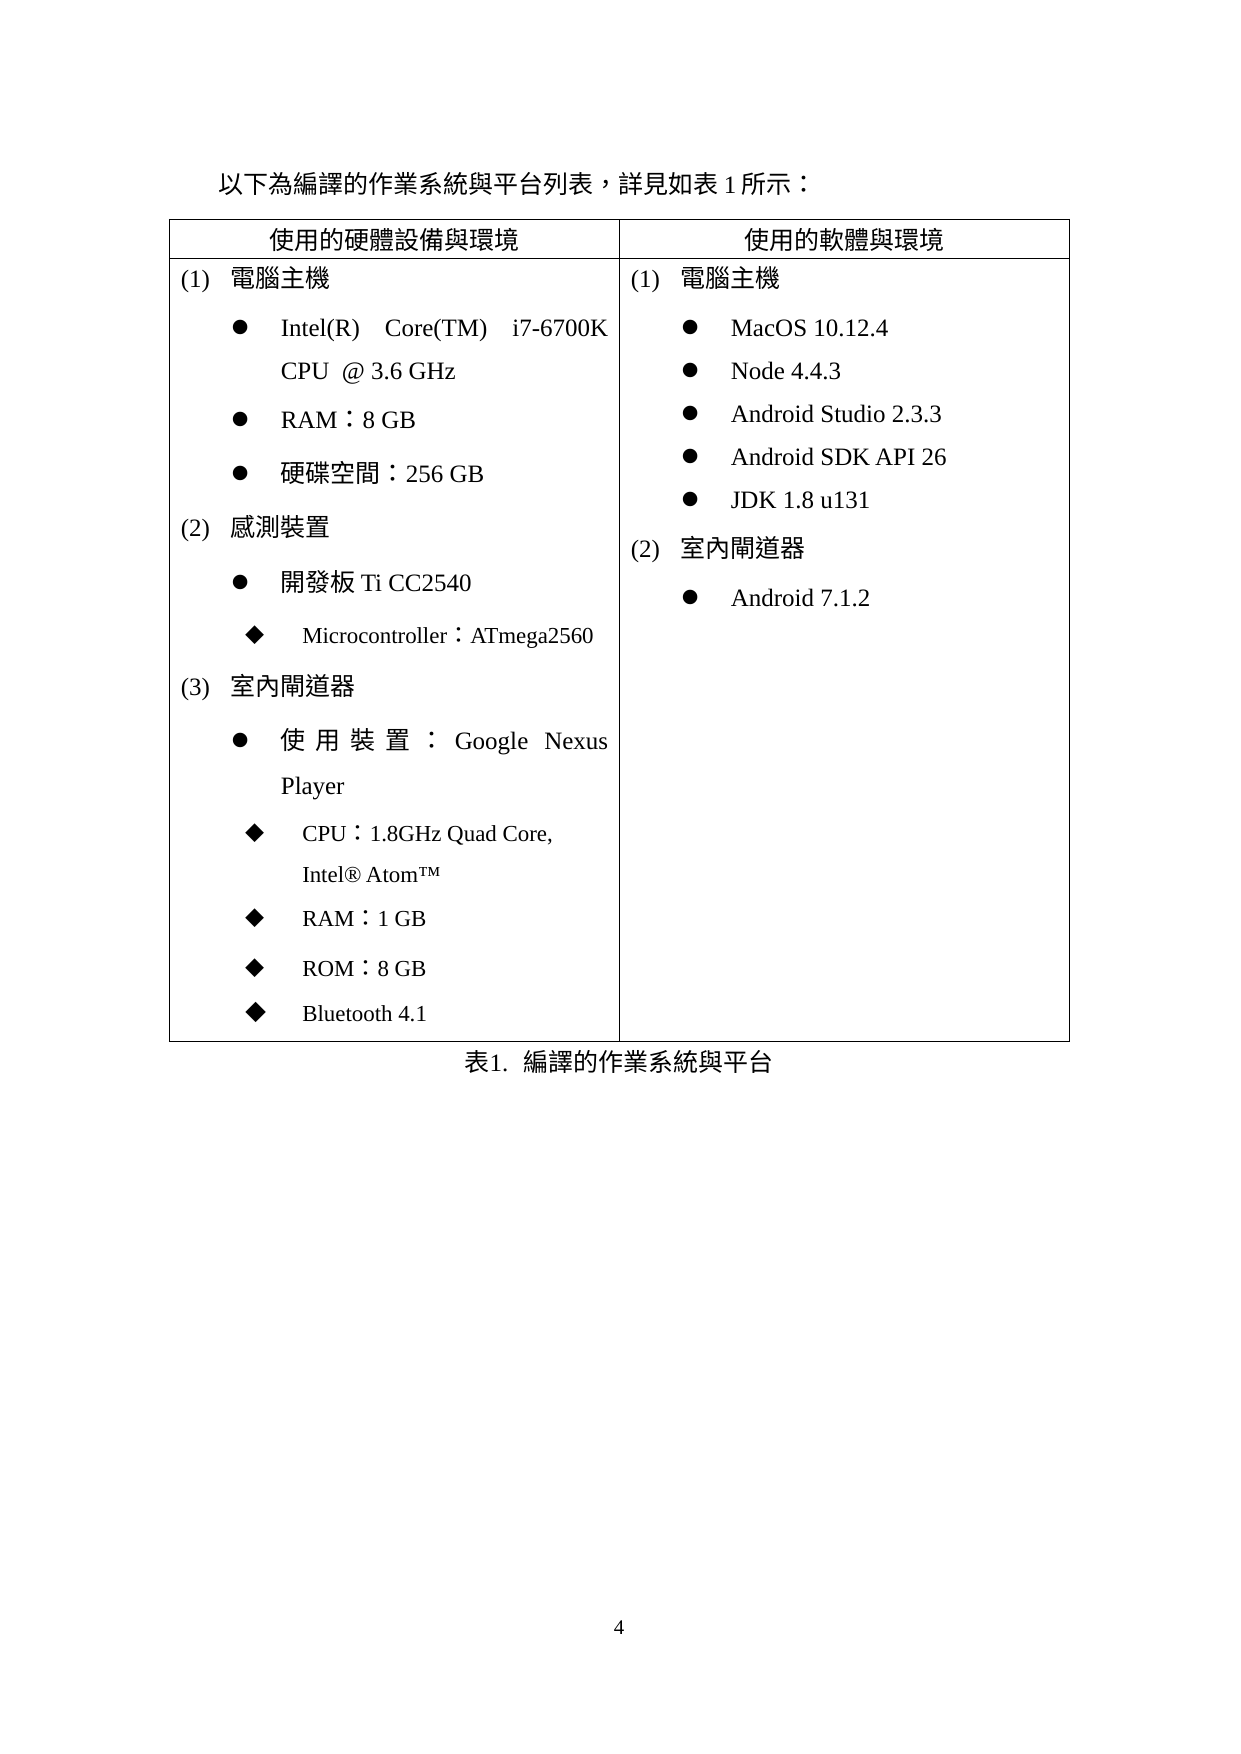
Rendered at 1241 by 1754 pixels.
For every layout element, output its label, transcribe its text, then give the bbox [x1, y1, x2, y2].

table_header 使用的硬體設備與環境 [170, 220, 619, 257]
text 編譯的作業系統與平台 [169, 1042, 1069, 1078]
table_header 使用的軟體與環境 [620, 220, 1069, 257]
table_cell 電腦主機 MacOS 10.12.4 Node 4.4.3 Android Studio 2.3.3 Android SDK API 26 JDK 1.8 u131 室內閘道器 Android 7.1.2 [620, 259, 1069, 1041]
table_cell 電腦主機 Intel(R) Core(TM) i7-6700K CPU @ 3.6 GHz RAM：8 GB 硬碟空間：256 GB 感測裝置 開發板Ti CC2540 Microcontroller：ATmega2560 室內閘道器 使用裝置：Google Nexus Player CPU：1.8GHz Quad Core, Intel® Atom™ RAM：1 GB ROM：8 GB Bluetooth 4.1 [170, 259, 619, 1041]
text 以下為編譯的作業系統與平台列表，詳見如表1所示： [169, 164, 1069, 201]
